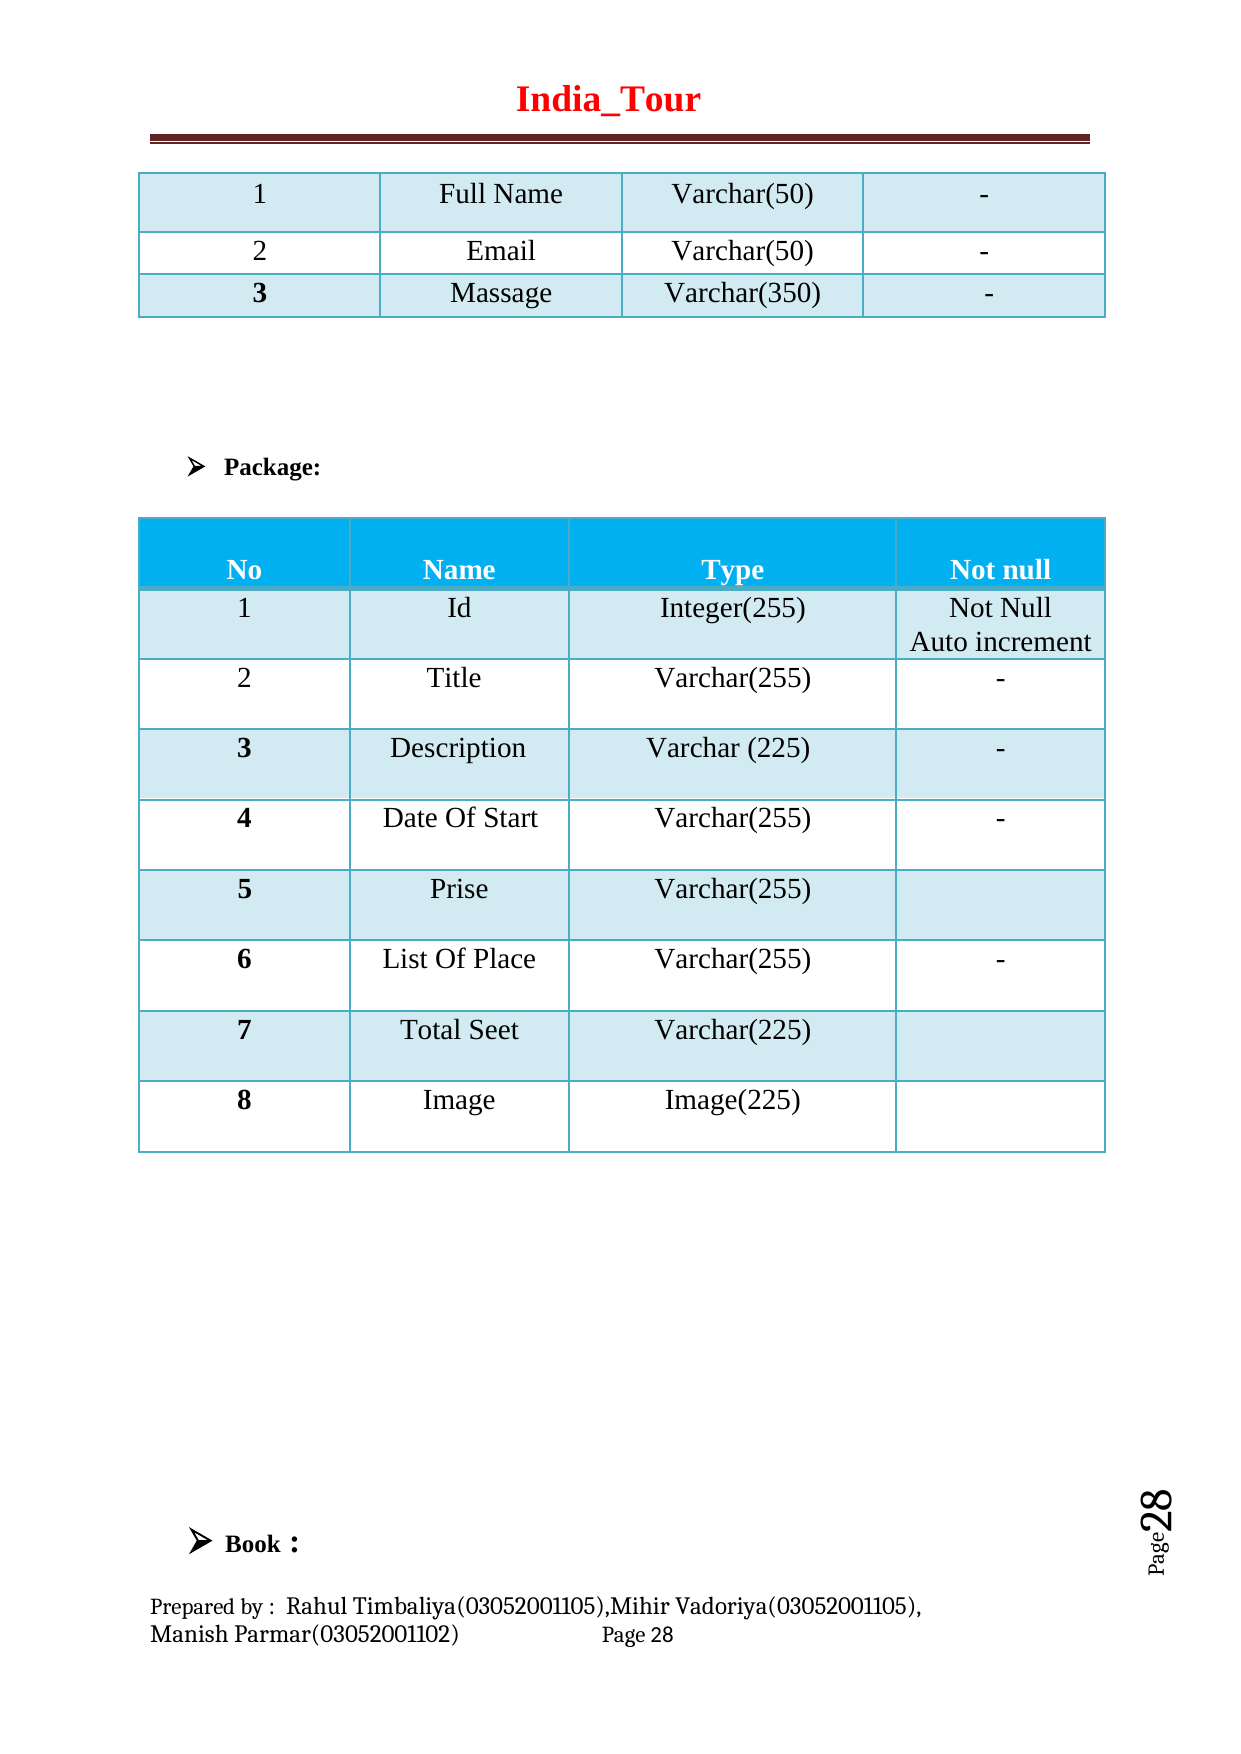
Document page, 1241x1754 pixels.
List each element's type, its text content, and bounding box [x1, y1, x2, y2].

table_cell 1 [140, 591, 349, 658]
table_cell - [864, 233, 1104, 273]
table_cell 1 [140, 174, 379, 231]
list Book : [187, 1522, 1016, 1560]
table_cell [864, 275, 1104, 316]
list Package: [186, 452, 1016, 481]
table_cell Varchar(225) [570, 1012, 895, 1080]
table_cell Total Seet [351, 1012, 568, 1080]
table_cell 2 [140, 233, 379, 273]
table_cell Full Name [381, 174, 621, 231]
table_cell 4 [140, 801, 349, 869]
table_cell Massage [381, 275, 621, 316]
table_cell Varchar(350) [623, 275, 862, 316]
table_cell Varchar(255) [570, 941, 895, 1010]
table_cell Description [351, 730, 568, 798]
table_header Type [570, 519, 895, 586]
table_cell Image [351, 1082, 568, 1151]
table_cell 7 [140, 1012, 349, 1080]
table_cell [897, 1082, 1104, 1151]
table_cell - [897, 660, 1104, 728]
table_cell - [897, 730, 1104, 798]
table_cell 8 [140, 1082, 349, 1151]
table_cell 3 [140, 730, 349, 798]
table_cell 2 [140, 660, 349, 728]
table_cell [897, 871, 1104, 939]
table_cell Date Of Start [351, 801, 568, 869]
table_cell 3 [140, 275, 379, 316]
table_cell - [897, 941, 1104, 1010]
table_cell Id [351, 591, 568, 658]
table_cell Varchar (225) [570, 730, 895, 798]
table_cell Integer(255) [570, 591, 895, 658]
table_cell Varchar(50) [623, 174, 862, 231]
table_cell Varchar(255) [570, 660, 895, 728]
table_cell Varchar(255) [570, 871, 895, 939]
table_cell List Of Place [351, 941, 568, 1010]
table_cell 6 [140, 941, 349, 1010]
table_header No [140, 519, 349, 586]
table_cell 5 [140, 871, 349, 939]
table_cell Not Null Auto increment [897, 591, 1104, 658]
table_cell Email [381, 233, 621, 273]
table_cell Varchar(255) [570, 801, 895, 869]
table_cell - [897, 801, 1104, 869]
table_cell Prise [351, 871, 568, 939]
table_cell Varchar(50) [623, 233, 862, 273]
table_header Not null [897, 519, 1104, 586]
table_cell Image(225) [570, 1082, 895, 1151]
table_header Name [351, 519, 568, 586]
table_cell Title [351, 660, 568, 728]
table_cell - [864, 174, 1104, 231]
table_cell [897, 1012, 1104, 1080]
